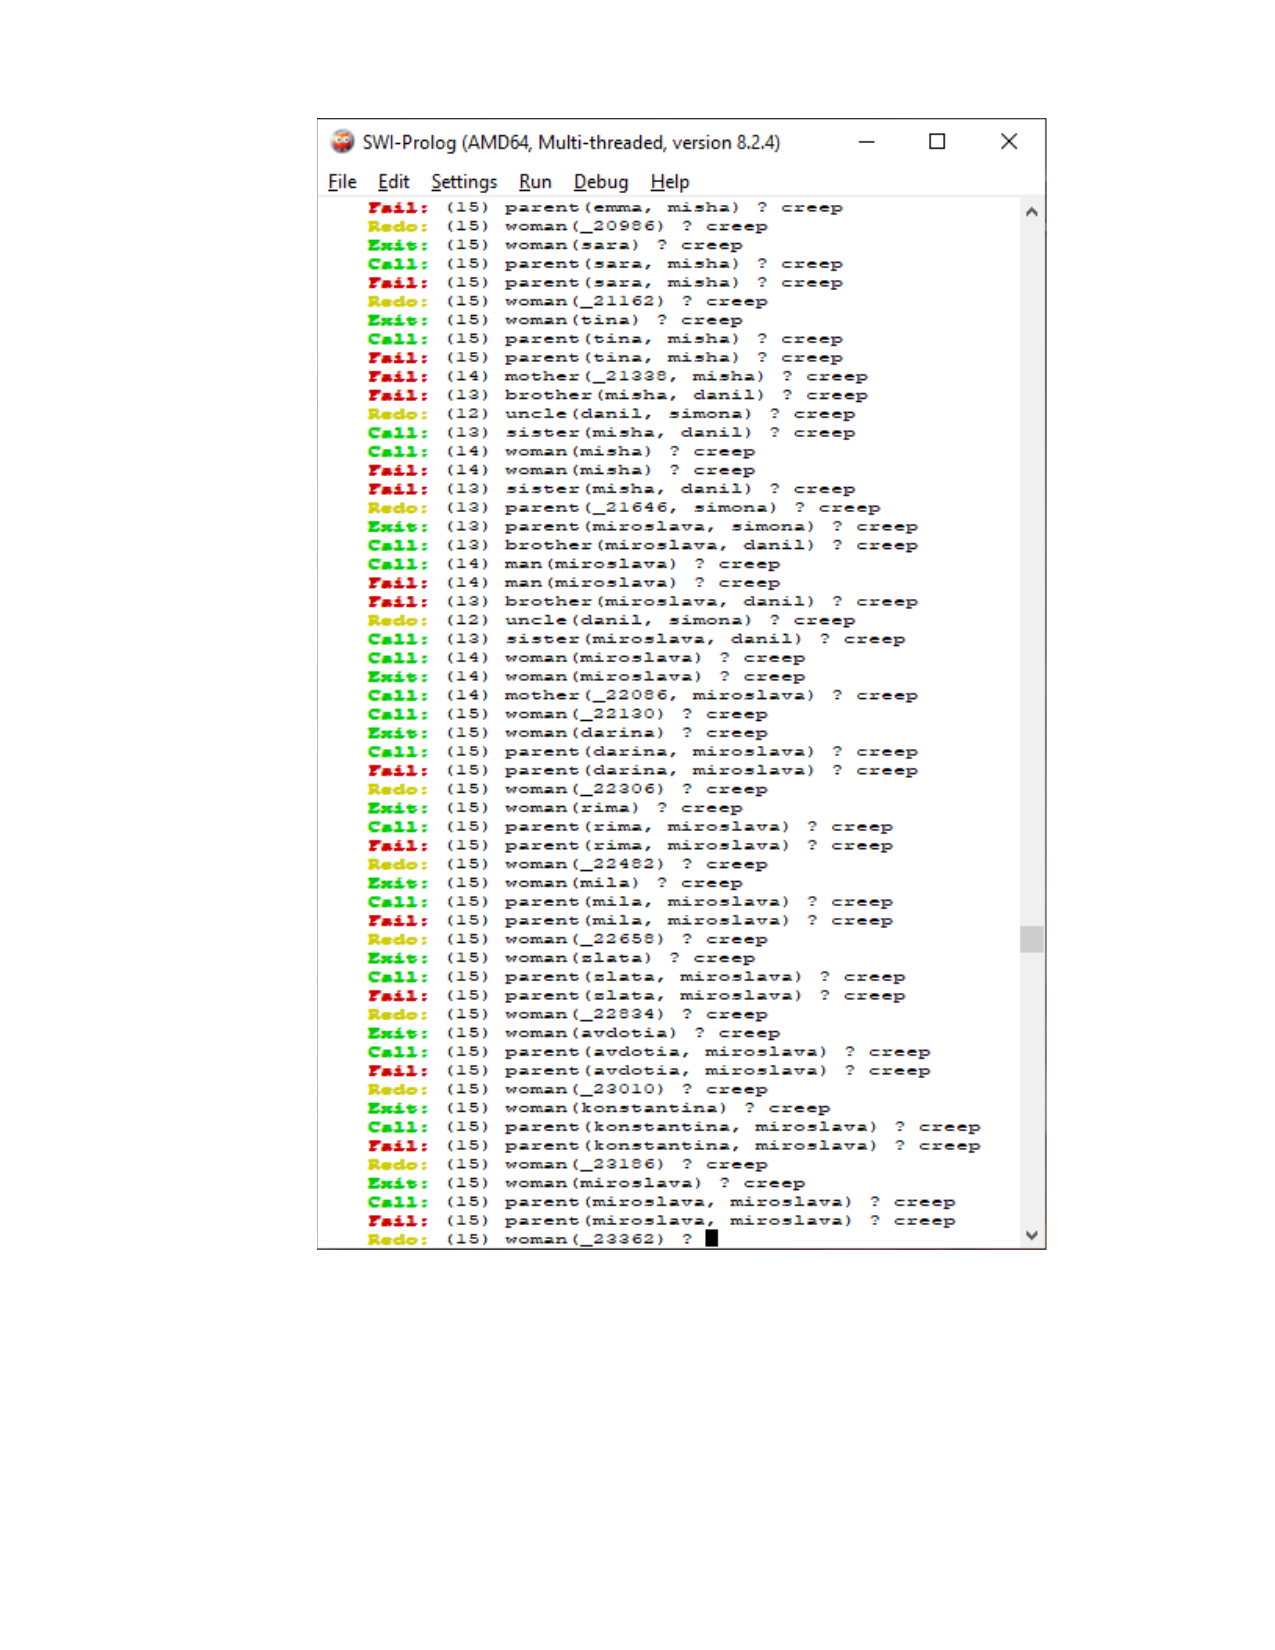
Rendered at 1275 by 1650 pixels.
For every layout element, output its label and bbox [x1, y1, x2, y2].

picture [317, 118, 1047, 1250]
